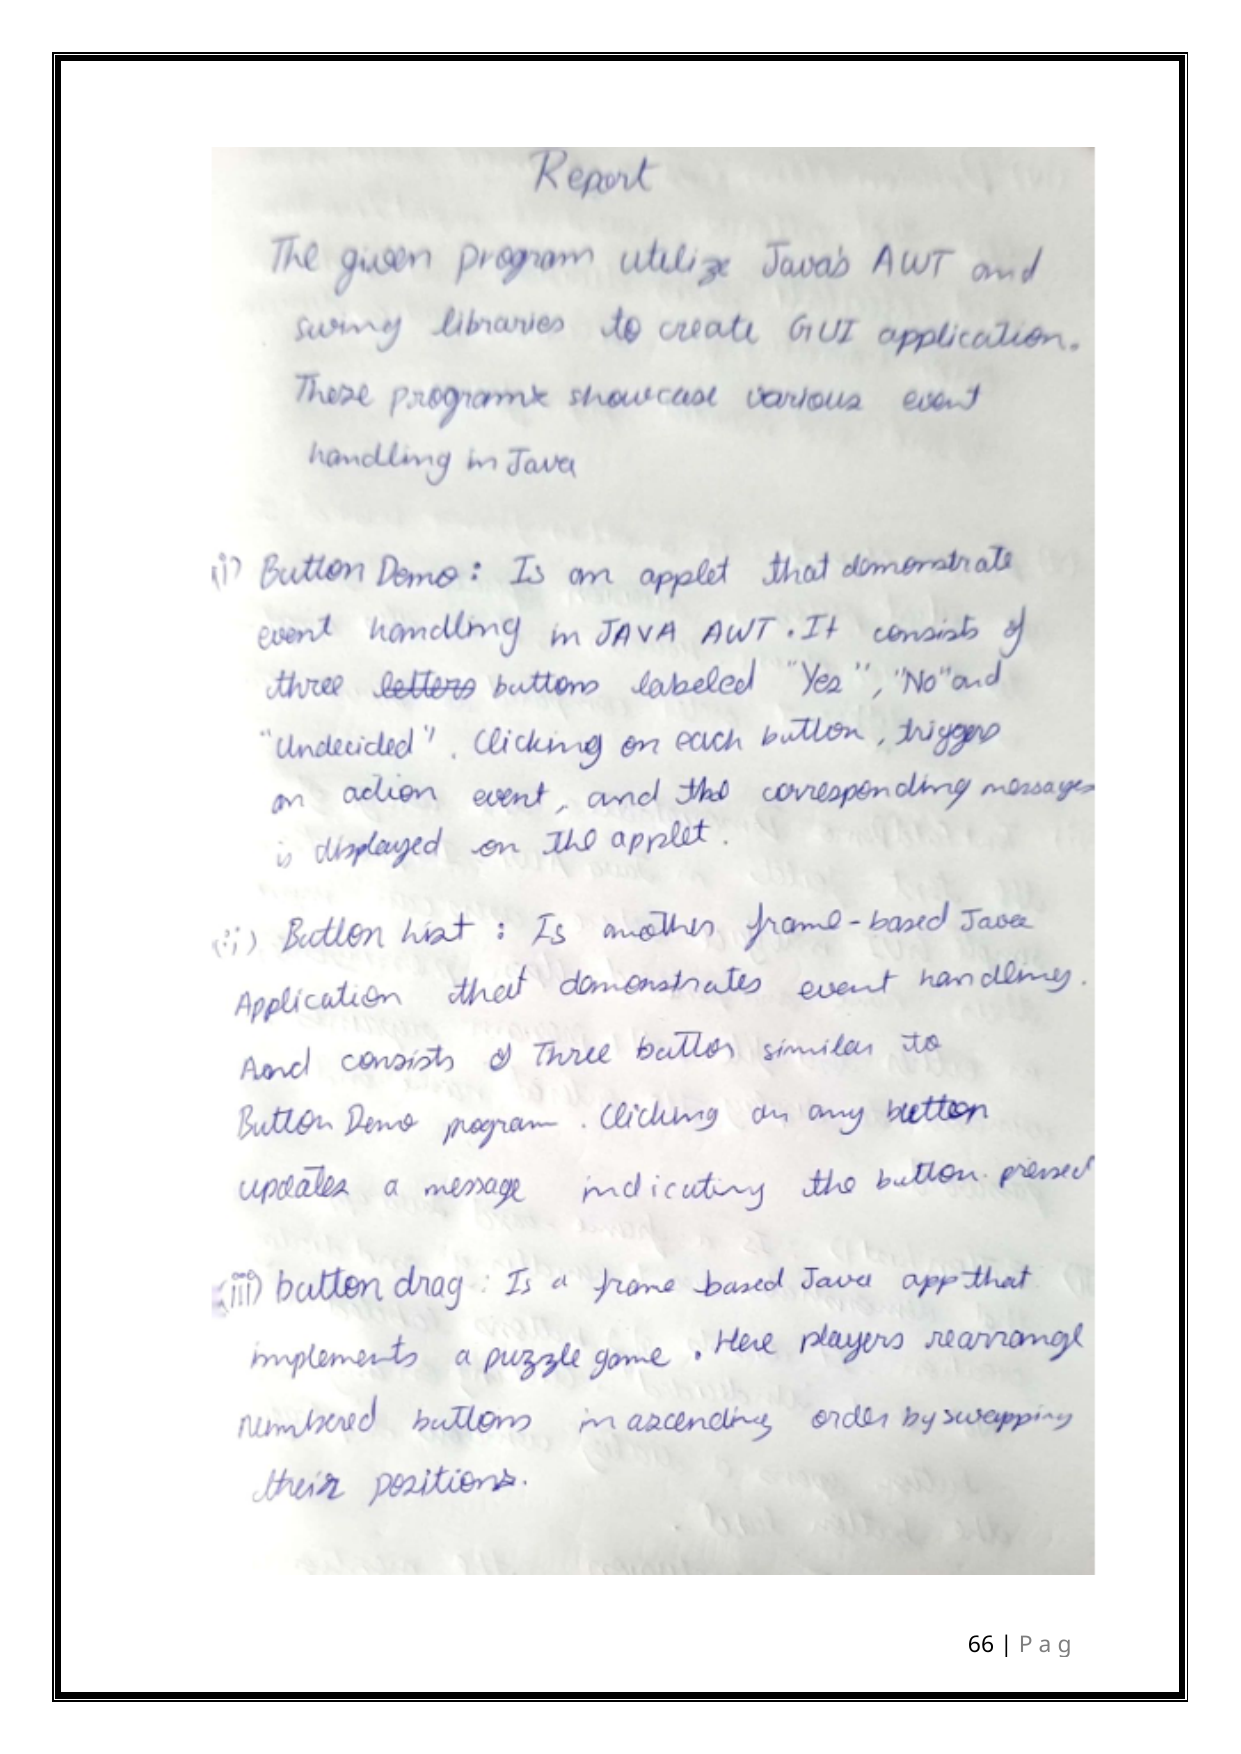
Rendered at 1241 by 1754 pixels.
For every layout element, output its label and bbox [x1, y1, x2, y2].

picture [182, 147, 1097, 1575]
